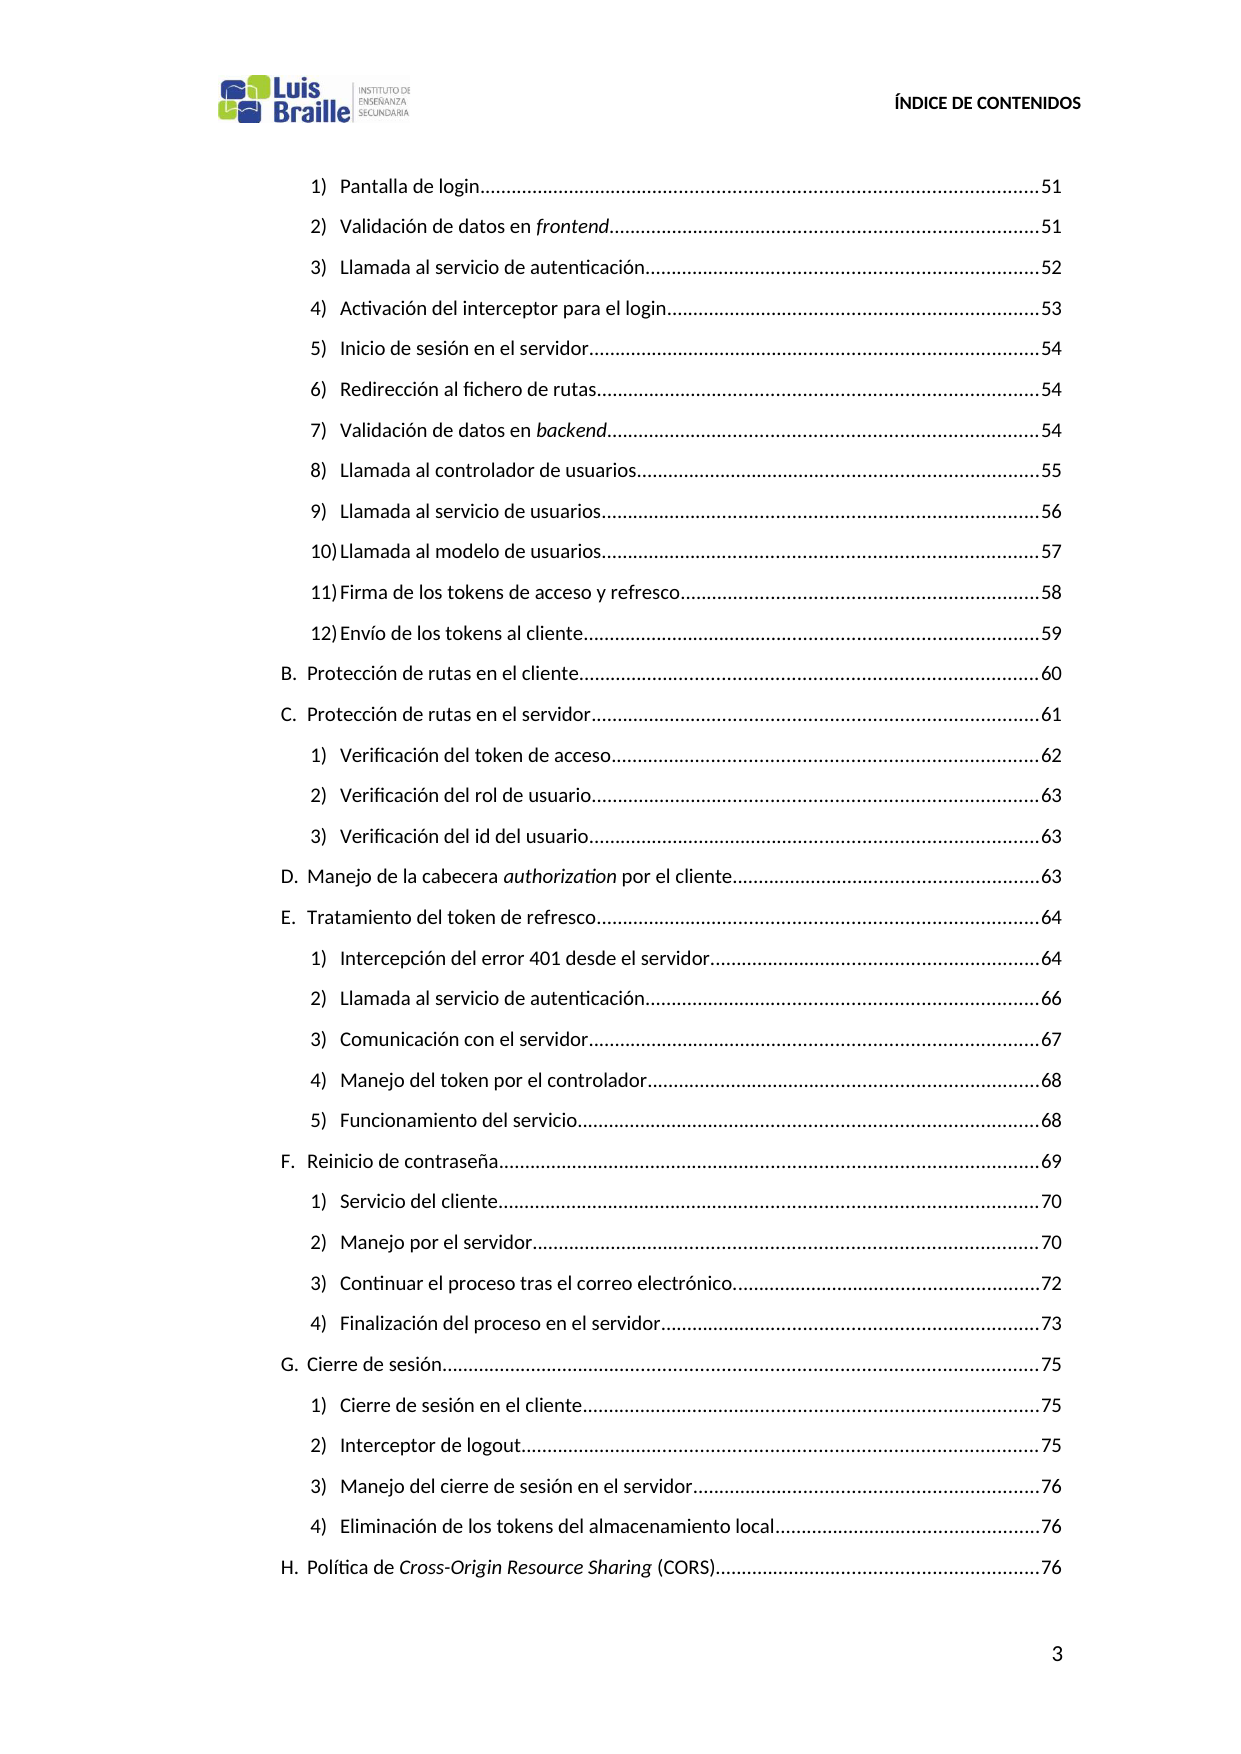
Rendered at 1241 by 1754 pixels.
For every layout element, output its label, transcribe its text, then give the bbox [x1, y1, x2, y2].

text 8) Llamada al controlador de usuarios 55 [310, 457, 1063, 483]
text 11) Firma de los tokens de acceso y refresco 58 [310, 579, 1063, 605]
text 2) Validación de datos en frontend 51 [310, 214, 1063, 239]
text F. Reinicio de contraseña 69 [281, 1148, 1063, 1173]
text 1) Intercepción del error 401 desde el servidor. 64 [310, 945, 1063, 970]
text 3) Llamada al servicio de autenticación 52 [310, 254, 1063, 280]
text 4) Finalización del proceso en el servidor 73 [310, 1311, 1063, 1336]
text 5) Inicio de sesión en el servidor 54 [310, 336, 1063, 361]
text 2) Verificación del rol de usuario 63 [310, 782, 1063, 808]
text 2) Manejo por el servidor 70 [310, 1229, 1063, 1255]
text 2) Llamada al servicio de autenticación 66 [310, 986, 1063, 1011]
text 10) Llamada al modelo de usuarios 57 [310, 539, 1063, 564]
text G. Cierre de sesión 75 [281, 1351, 1063, 1377]
text 4) Manejo del token por el controlador 68 [310, 1067, 1063, 1092]
text H. Política de Cross-Origin Resource Sharing (CORS) 76 [281, 1554, 1063, 1580]
text C. Protección de rutas en el servidor 61 [281, 701, 1063, 727]
text 1) Pantalla de login 51 [310, 173, 1063, 198]
text 4) Activación del interceptor para el login 53 [310, 295, 1063, 320]
text 7) Validación de datos en backend 54 [310, 417, 1063, 442]
text 3) Continuar el proceso tras el correo electrónico. 72 [310, 1270, 1063, 1295]
text 2) Interceptor de logout 75 [310, 1432, 1063, 1458]
text 3) Verificación del id del usuario 63 [310, 823, 1063, 848]
text 3) Comunicación con el servidor 67 [310, 1026, 1063, 1052]
text 4) Eliminación de los tokens del almacenamiento local 76 [310, 1514, 1063, 1539]
text E. Tratamiento del token de refresco 64 [281, 904, 1063, 930]
text 12) Envío de los tokens al cliente 59 [310, 620, 1063, 645]
text 1) Verificación del token de acceso 62 [310, 742, 1063, 767]
text 9) Llamada al servicio de usuarios 56 [310, 498, 1063, 523]
text 3) Manejo del cierre de sesión en el servidor 76 [310, 1473, 1063, 1498]
text B. Protección de rutas en el cliente 60 [281, 661, 1063, 686]
text 1) Servicio del cliente 70 [310, 1189, 1063, 1214]
text 6) Redirección al fichero de rutas 54 [310, 376, 1063, 402]
text 5) Funcionamiento del servicio 68 [310, 1107, 1063, 1133]
text 1) Cierre de sesión en el cliente 75 [310, 1392, 1063, 1417]
text D. Manejo de la cabecera authorization por el cliente 63 [281, 864, 1063, 889]
